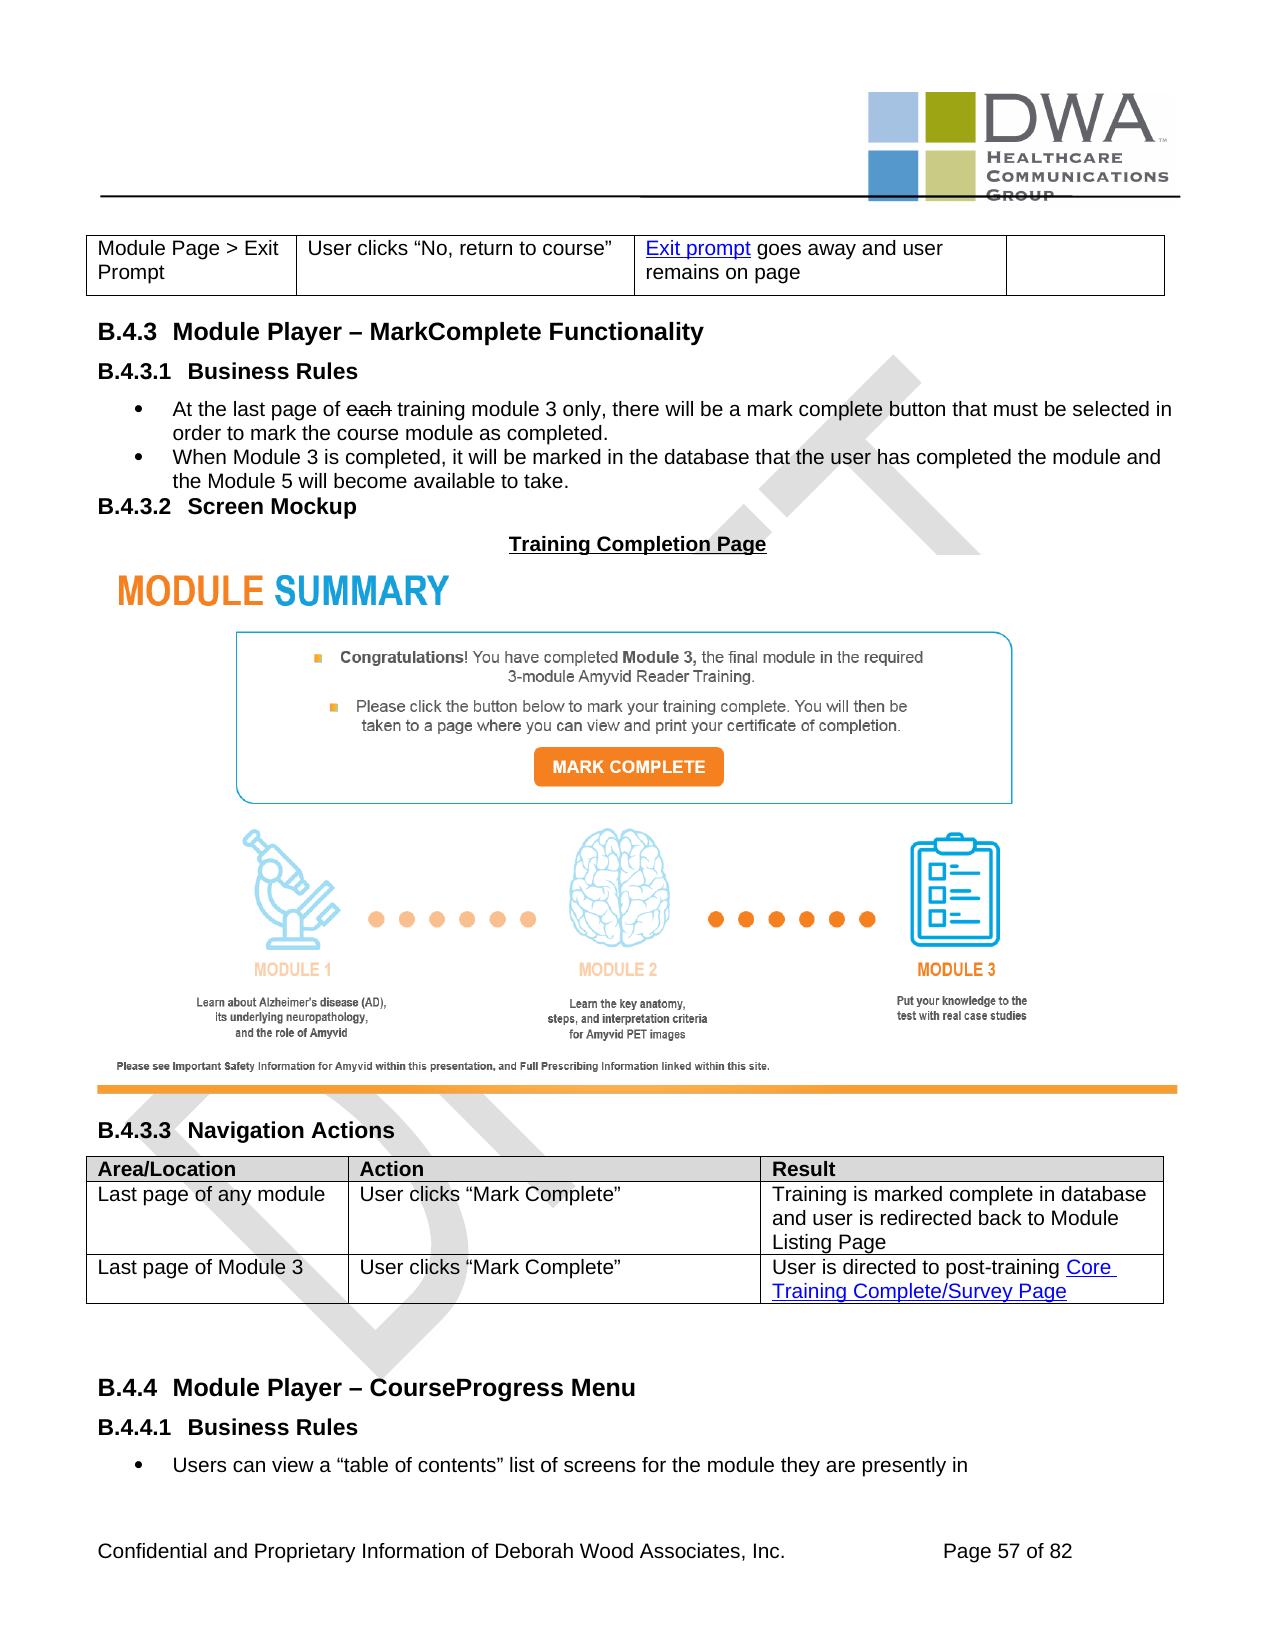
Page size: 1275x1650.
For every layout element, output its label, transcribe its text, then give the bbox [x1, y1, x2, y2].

table_cell [1007, 236, 1164, 295]
table_cell Last page of any module [87, 1182, 348, 1254]
table_cell User clicks “Mark Complete” [349, 1255, 760, 1303]
picture [97, 555, 1178, 1094]
table_cell User clicks “Mark Complete” [349, 1182, 760, 1254]
table_cell User clicks “No, return to course” [297, 236, 634, 295]
text Training Completion Page [97, 532, 1177, 555]
list When Module 3 is completed, it will be marked in the database that the user has completed the module and the Module 5 will become available to take. [135, 445, 1177, 493]
table_cell Module Page > Exit Prompt [87, 236, 296, 295]
picture [868, 92, 1176, 195]
table_header Action [349, 1157, 760, 1181]
subtitle Module Player – MarkComplete Functionality [97, 317, 1177, 346]
subtitle Navigation Actions [97, 1117, 1177, 1143]
list At the last page of each training module 3 only, there will be a mark complete button that must be selected in order to mark the course module as completed. [135, 397, 1177, 445]
subtitle Screen Mockup [97, 493, 1177, 519]
table_cell User is directed to post-training Core Training Complete/Survey Page [761, 1255, 1163, 1303]
table_cell Exit prompt goes away and user remains on page [635, 236, 1006, 295]
table_header Area/Location [87, 1157, 348, 1181]
subtitle Business Rules [97, 1414, 1177, 1440]
list Users can view a “table of contents” list of screens for the module they are presently in [135, 1453, 1177, 1477]
table_cell Training is marked complete in database and user is redirected back to Module Listing Page [761, 1182, 1163, 1254]
subtitle Module Player – CourseProgress Menu [97, 1373, 1177, 1401]
picture [868, 198, 1176, 206]
table_cell Last page of Module 3 [87, 1255, 348, 1303]
table_header Result [761, 1157, 1163, 1181]
subtitle Business Rules [97, 358, 1177, 384]
